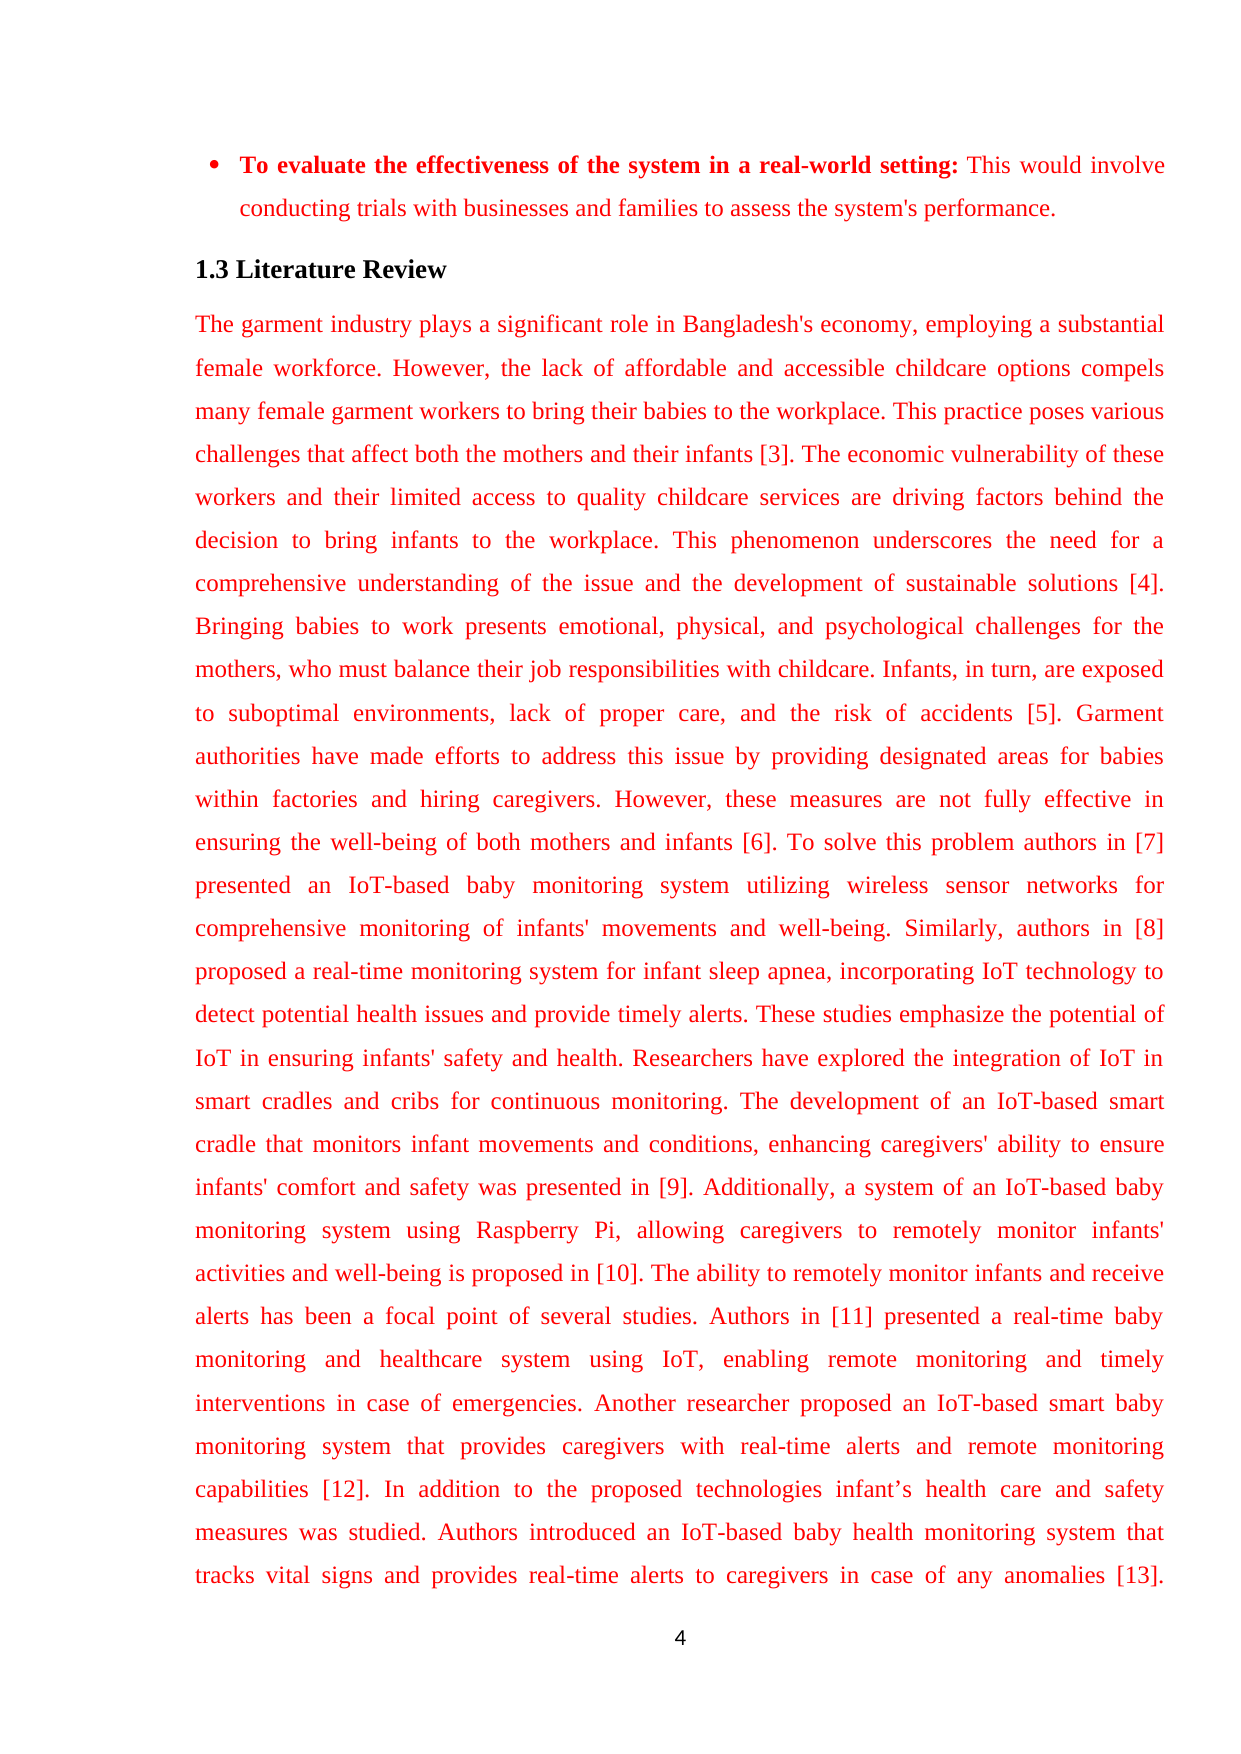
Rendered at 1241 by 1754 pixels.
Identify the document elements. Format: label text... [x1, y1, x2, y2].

text 1.3 Literature Review [195, 253, 1165, 284]
list To evaluate the effectiveness of the system in a real-world setting: This would involve conducting trials with businesses and families to assess the system's performance. [210, 150, 1165, 222]
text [195, 309, 1165, 1589]
